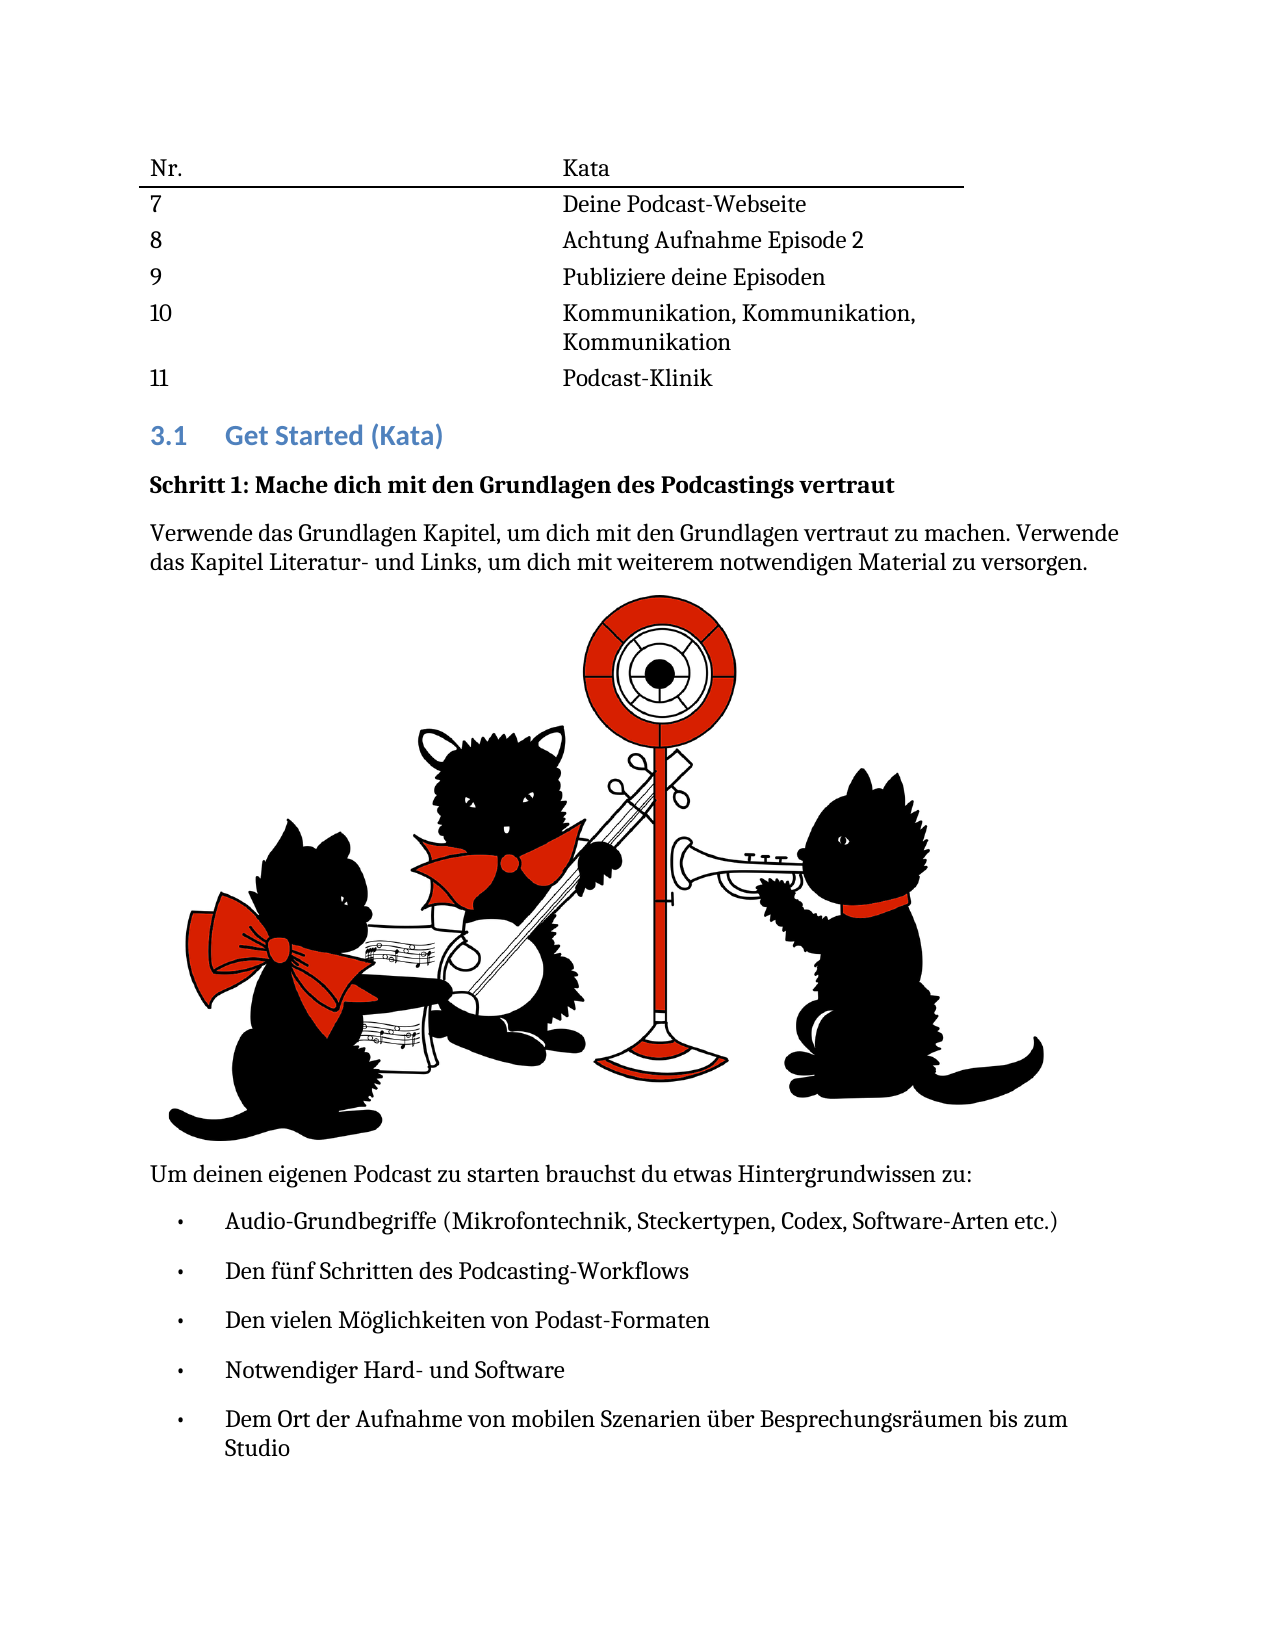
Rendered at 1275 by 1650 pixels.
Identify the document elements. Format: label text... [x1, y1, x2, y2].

table_cell 11 [139, 360, 551, 396]
text Schritt 1: Mache dich mit den Grundlagen des Podcastings vertraut [150, 471, 1125, 500]
table_header Kata [551, 150, 964, 186]
table_cell 8 [139, 223, 551, 259]
list Dem Ort der Aufnahme von mobilen Szenarien über Besprechungsräumen bis zum Studio [175, 1405, 1125, 1463]
list Den fünf Schritten des Podcasting-Workflows [175, 1257, 1125, 1285]
table_cell 10 [139, 295, 551, 360]
text Verwende das Grundlagen Kapitel, um dich mit den Grundlagen vertraut zu machen. Verwende das Kapitel Literatur- und Links, um dich mit weiterem notwendigen Material zu versorgen. [150, 519, 1125, 576]
table_cell Deine Podcast-Webseite [551, 188, 964, 222]
table_cell Publiziere deine Episoden [551, 259, 964, 295]
picture [168, 595, 1044, 1141]
table_cell 7 [139, 188, 551, 222]
table_cell Kommunikation, Kommunikation, Kommunikation [551, 295, 964, 360]
list Den vielen Möglichkeiten von Podast-Formaten [175, 1306, 1125, 1335]
text Um deinen eigenen Podcast zu starten brauchst du etwas Hintergrundwissen zu: [150, 1159, 1125, 1188]
subtitle 3.1 Get Started (Kata) [150, 417, 1125, 453]
table_cell Achtung Aufnahme Episode 2 [551, 223, 964, 259]
table_cell Podcast-Klinik [551, 360, 964, 396]
list Audio-Grundbegriffe (Mikrofontechnik, Steckertypen, Codex, Software-Arten etc.) [175, 1207, 1125, 1236]
table_cell 9 [139, 259, 551, 295]
table_header Nr. [139, 150, 551, 186]
list Notwendiger Hard- und Software [175, 1356, 1125, 1384]
